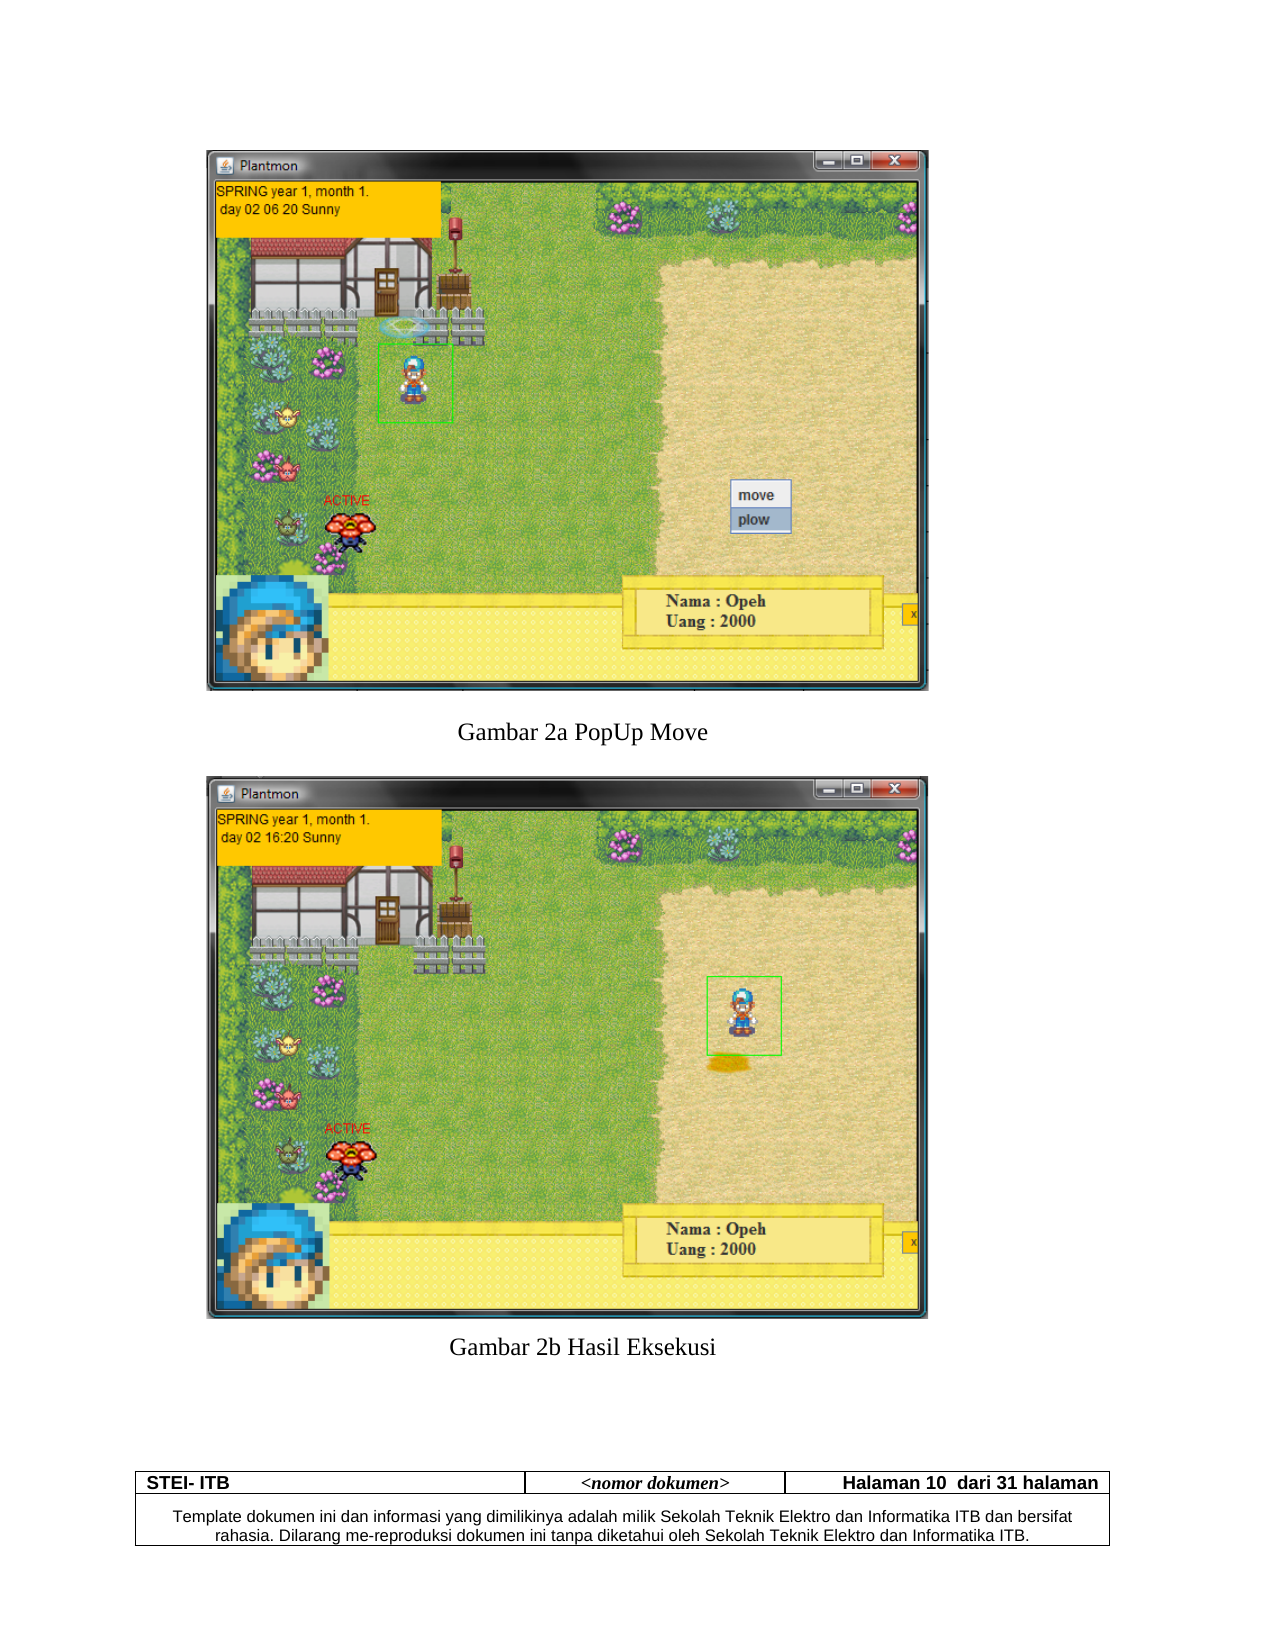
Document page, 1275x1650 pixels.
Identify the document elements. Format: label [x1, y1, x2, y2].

picture [206, 150, 929, 691]
picture [206, 776, 929, 1319]
